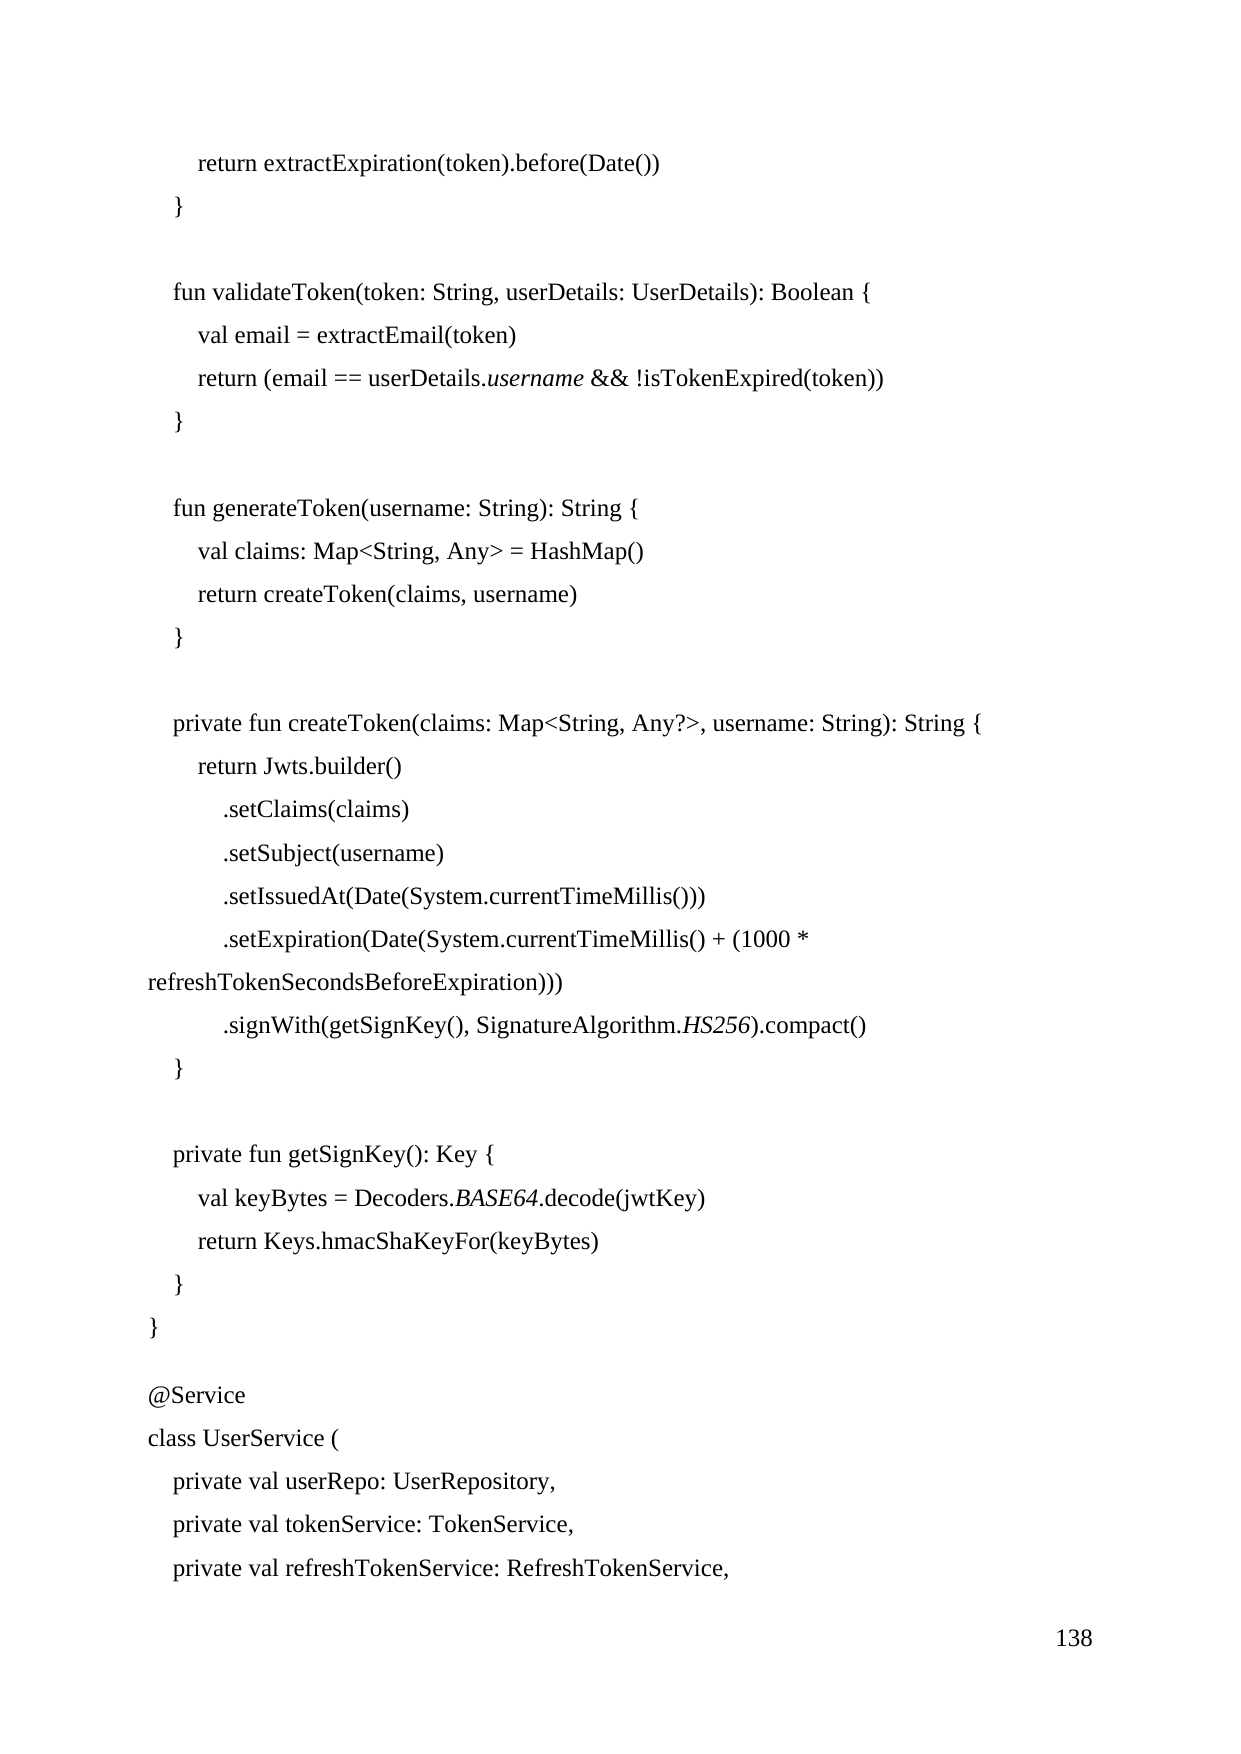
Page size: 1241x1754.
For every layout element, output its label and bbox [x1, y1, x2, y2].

text [148, 148, 1093, 1341]
text [148, 1380, 1093, 1581]
